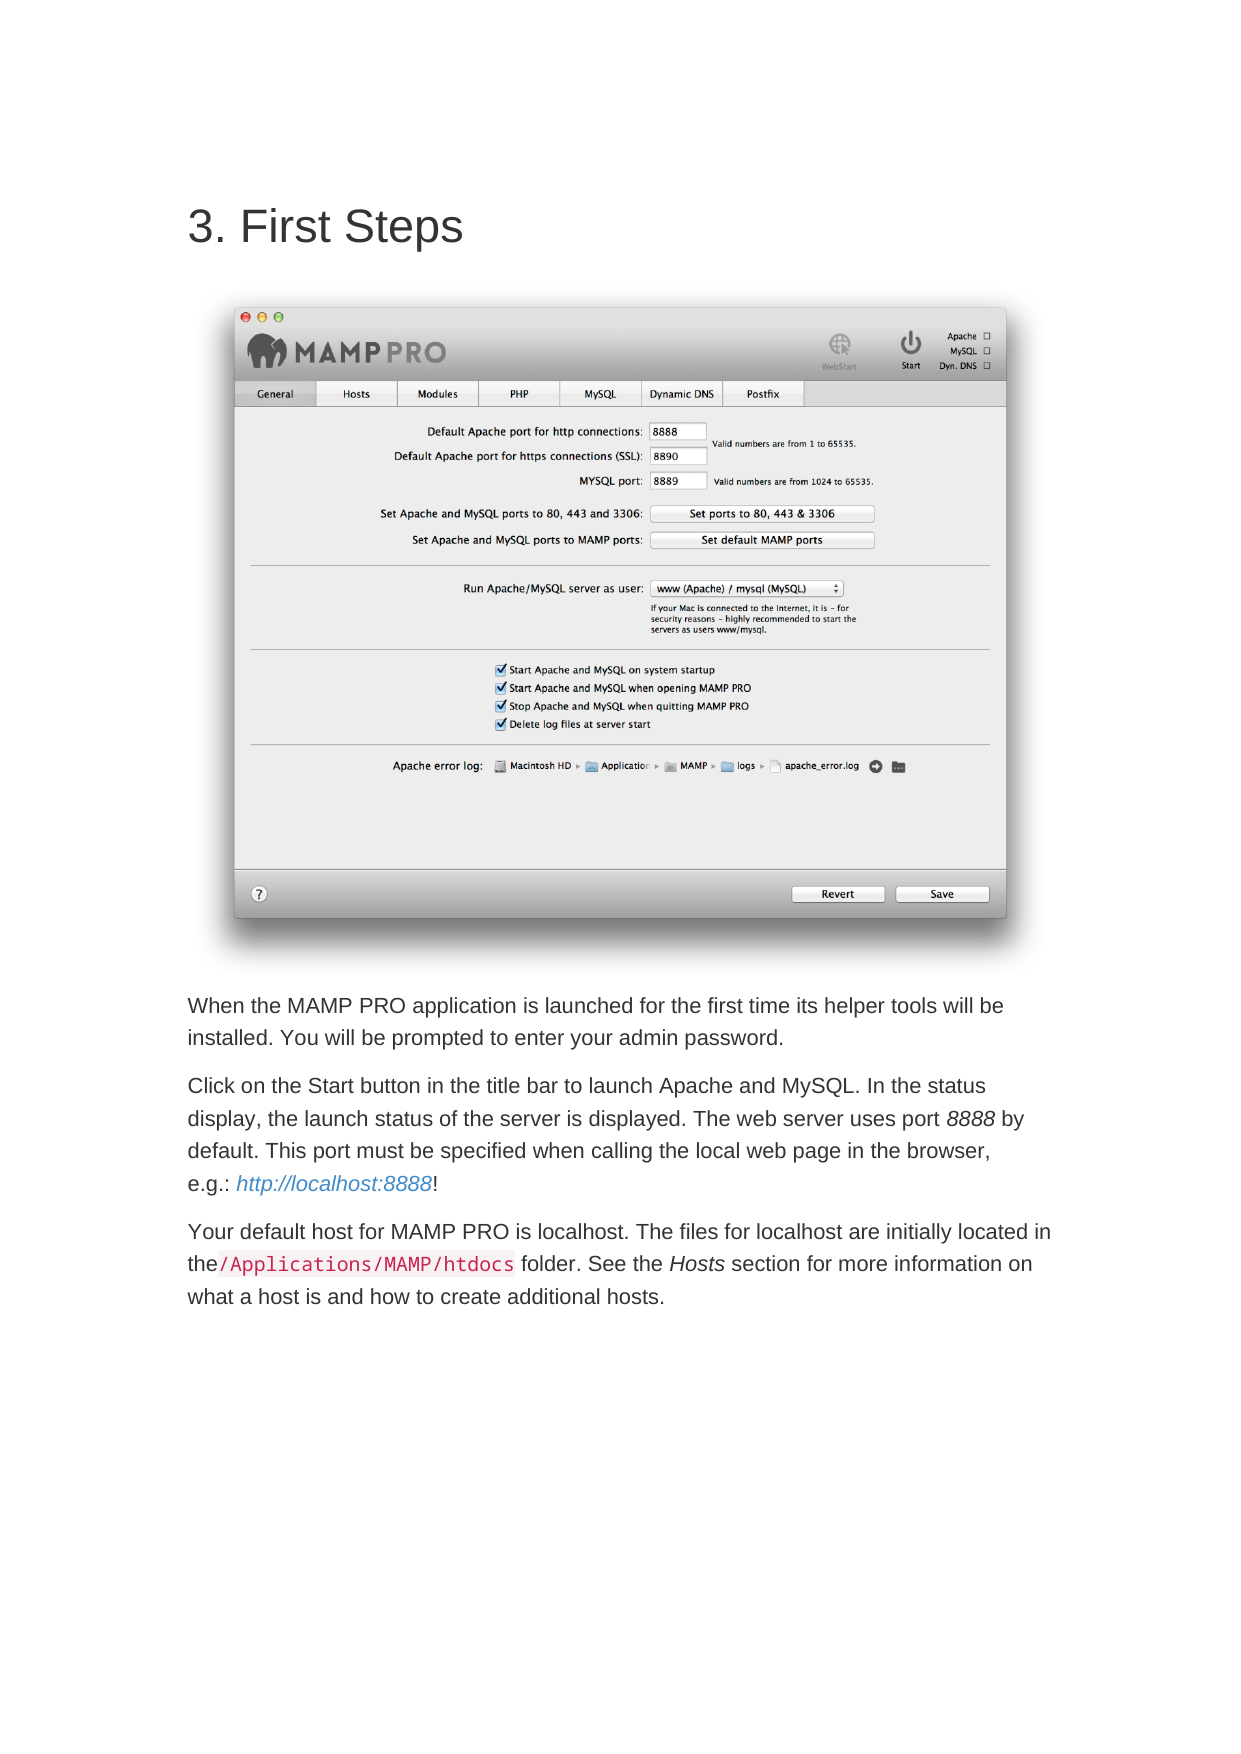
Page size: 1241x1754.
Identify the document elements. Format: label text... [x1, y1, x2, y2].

text When the MAMP PRO application is launched for the first time its helper tools will be installed. You will be prompted to enter your admin password. [187, 989, 1053, 1054]
picture [187, 279, 1053, 983]
text 3. First Steps [187, 193, 1053, 258]
text Your default host for MAMP PRO is localhost. The files for localhost are initially located in the/Applications/MAMP/htdocs folder. See the Hosts section for more information on what a host is and how to create additional hosts. [187, 1215, 1053, 1313]
text Click on the Start button in the title bar to launch Apache and MySQL. In the status display, the launch status of the server is displayed. The web server uses port 8888 by default. This port must be specified when calling the local web page in the browser, e.g.: http://localhost:8888! [187, 1069, 1053, 1199]
